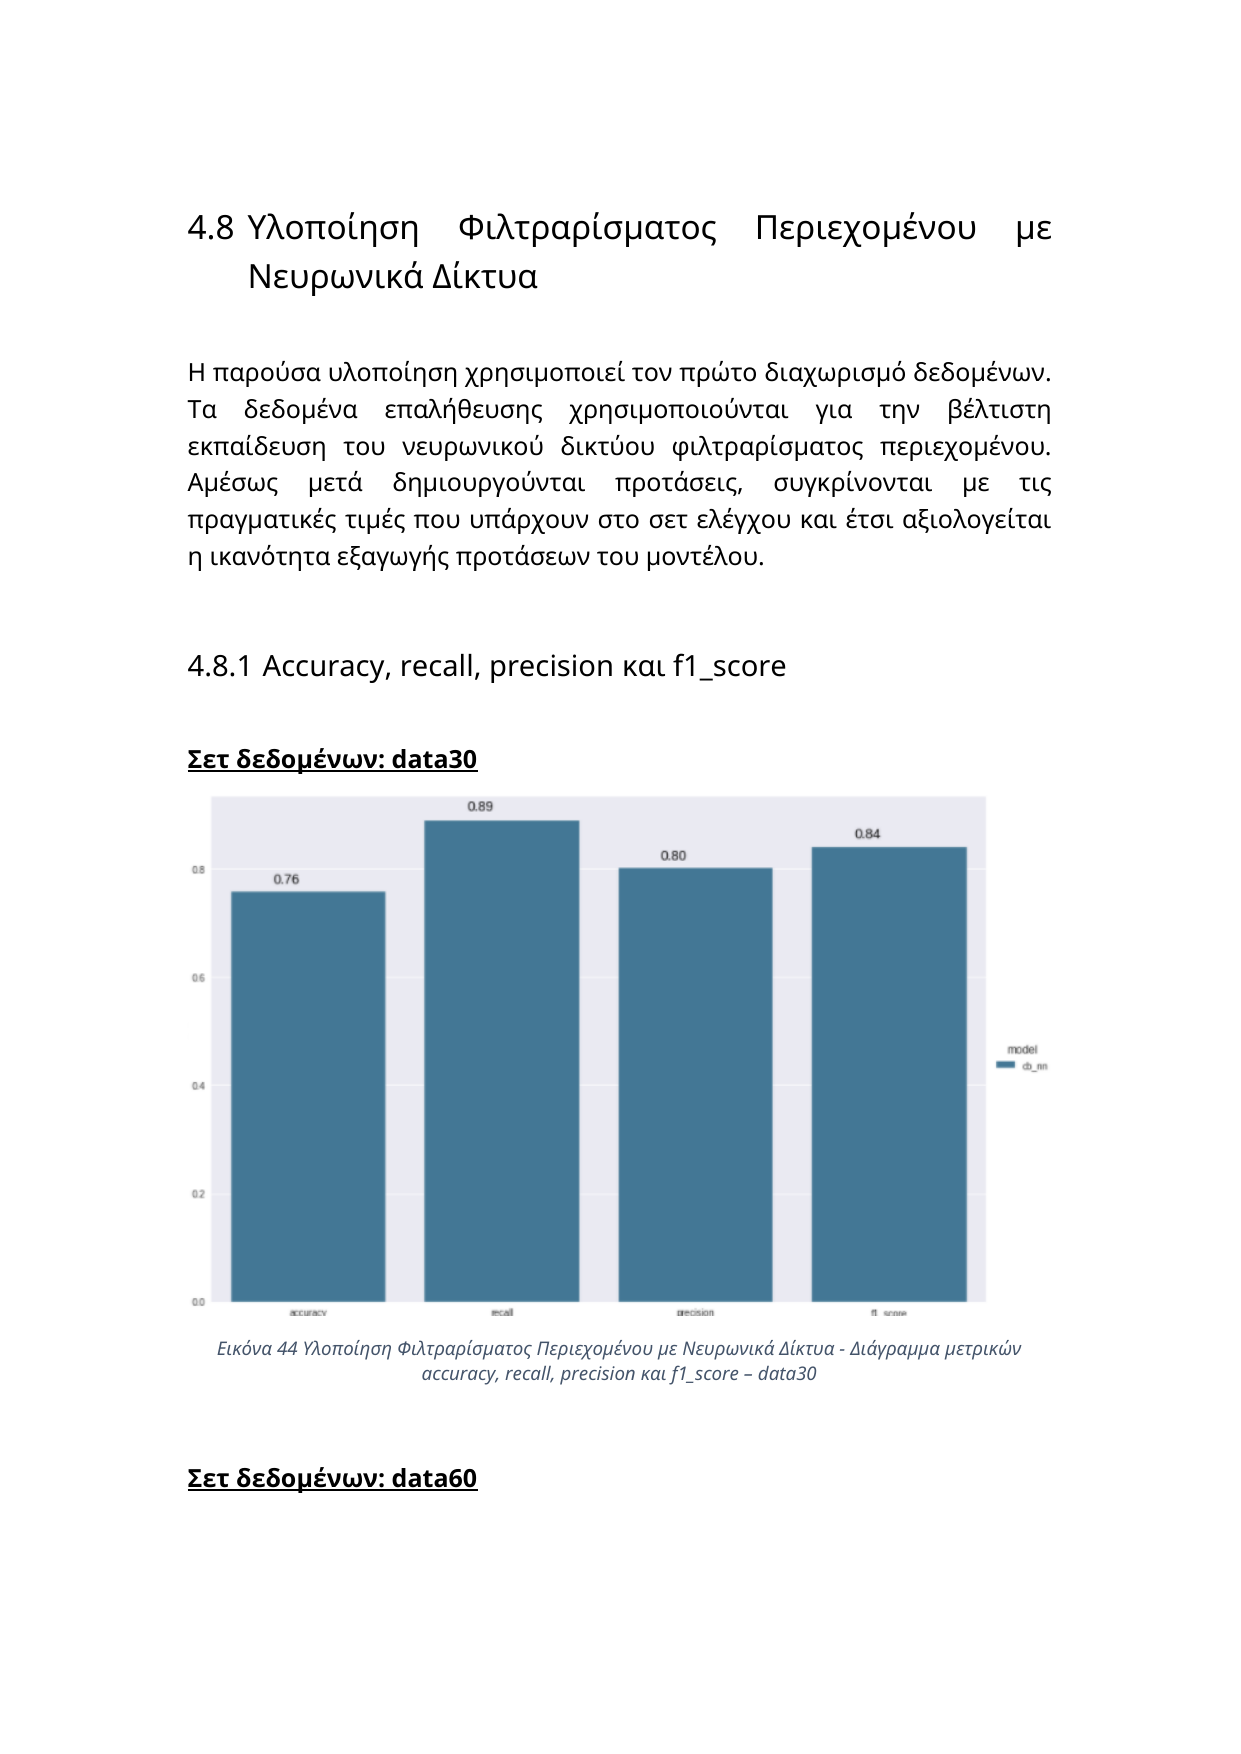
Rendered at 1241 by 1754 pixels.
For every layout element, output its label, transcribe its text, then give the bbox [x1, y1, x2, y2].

text Σετ δεδομένων: data30 [187, 741, 1053, 776]
text Η παρούσα υλοποίηση χρησιμοποιεί τον πρώτο διαχωρισμό δεδομένων. Τα δεδομένα επαλήθευσης χρησιμοποιούνται για την βέλτιστη εκπαίδευση του νευρωνικού δικτύου φιλτραρίσματος περιεχομένου. Αμέσως μετά δημιουργούνται προτάσεις, συγκρίνονται με τις πραγματικές τιμές που υπάρχουν στο σετ ελέγχου και έτσι αξιολογείται η ικανότητα εξαγωγής προτάσεων του μοντέλου. [187, 355, 1053, 573]
subtitle Υλοποίηση Φιλτραρίσματος Περιεχομένου με Νευρωνικά Δίκτυα [187, 203, 1053, 298]
text Σετ δεδομένων: data60 [187, 1461, 1053, 1494]
picture [187, 795, 1053, 1316]
subtitle Accuracy, recall, precision και f1_score [187, 645, 1053, 685]
